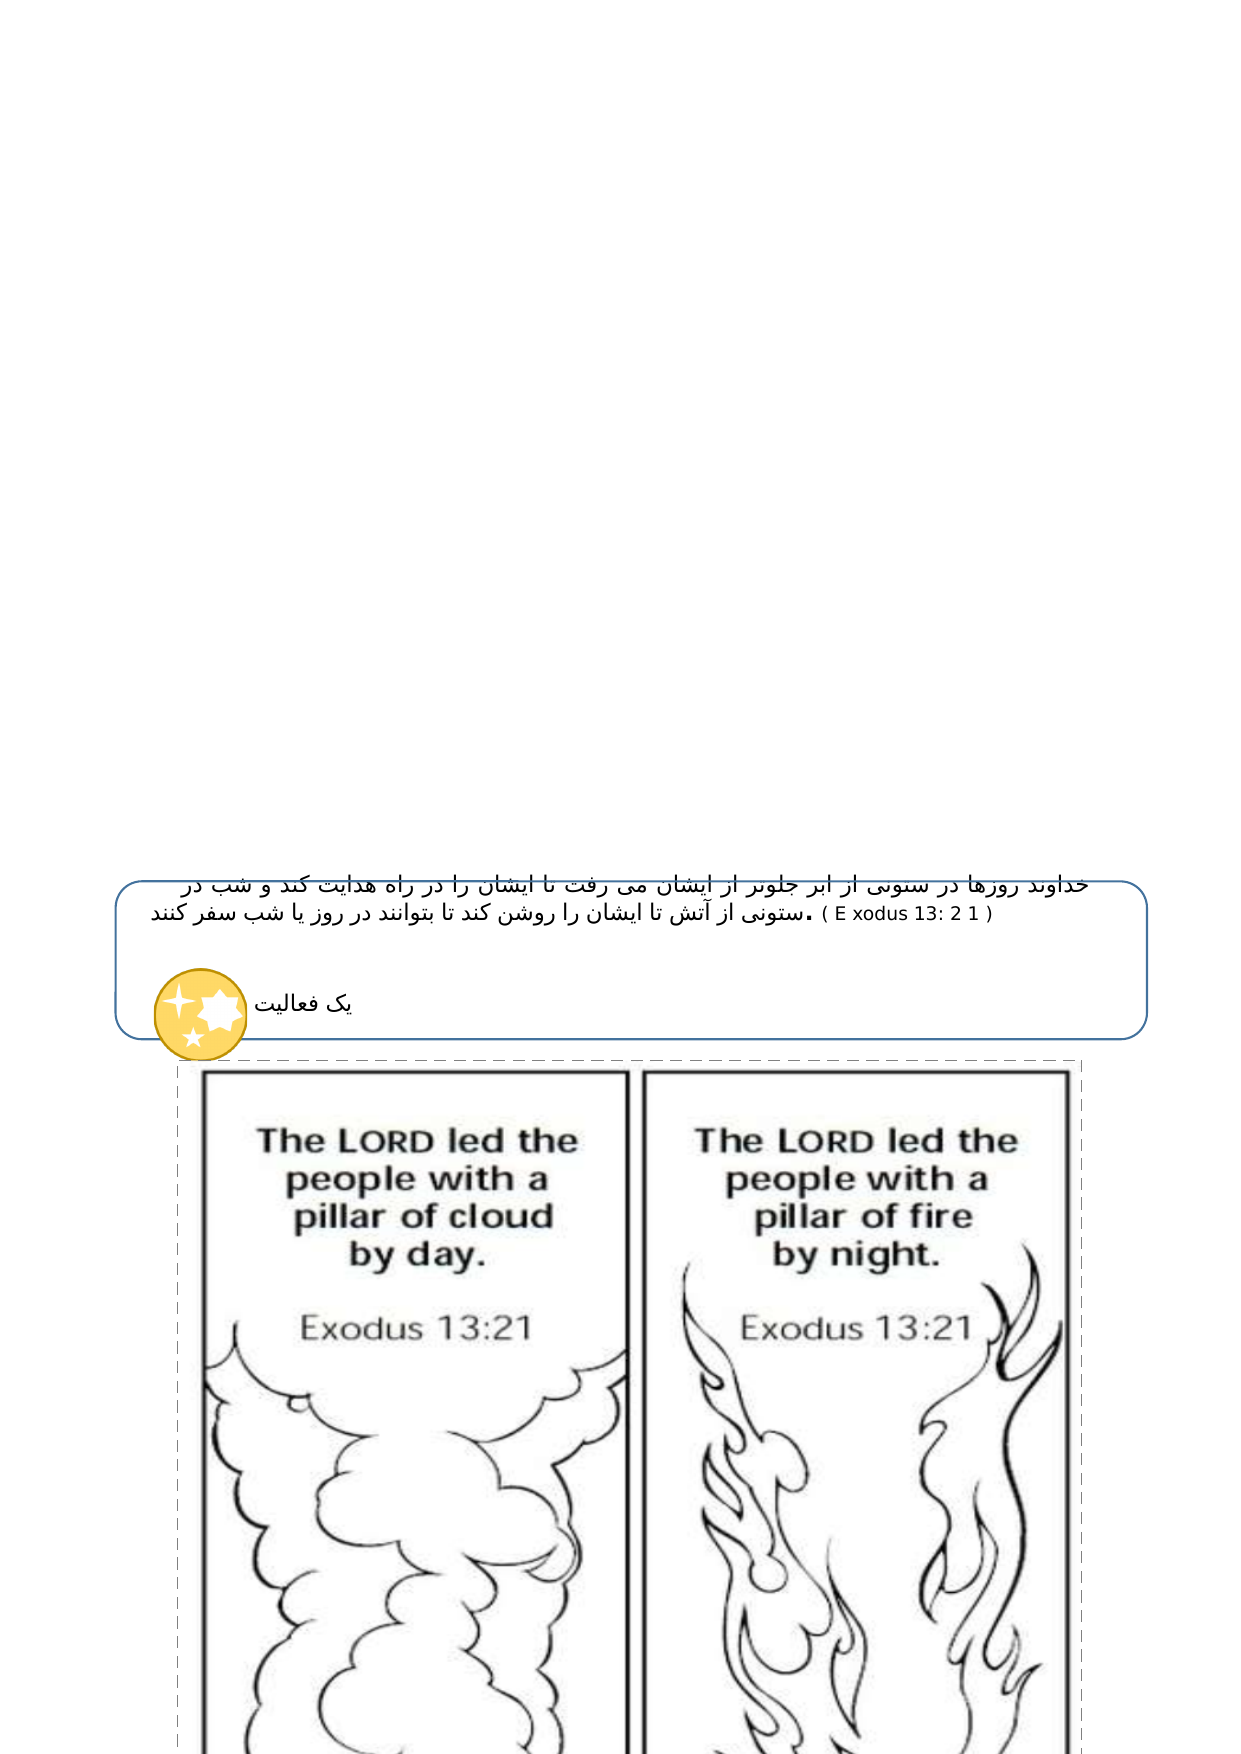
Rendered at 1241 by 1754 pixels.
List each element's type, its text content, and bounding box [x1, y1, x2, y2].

picture [179, 1061, 1082, 1754]
text یک فعالیت [248, 990, 1090, 1017]
text خداوند روزها در ستونی از ابر جلوتر از ایشان می رفت تا ایشان را در راه هدایت کند و شب در ستونی از آتش تا ایشان را روشن کند تا بتوانند در روز یا شب سفر کنند. ( E xodus 13: 2 1 ) [150, 883, 1090, 926]
picture [153, 968, 248, 1062]
